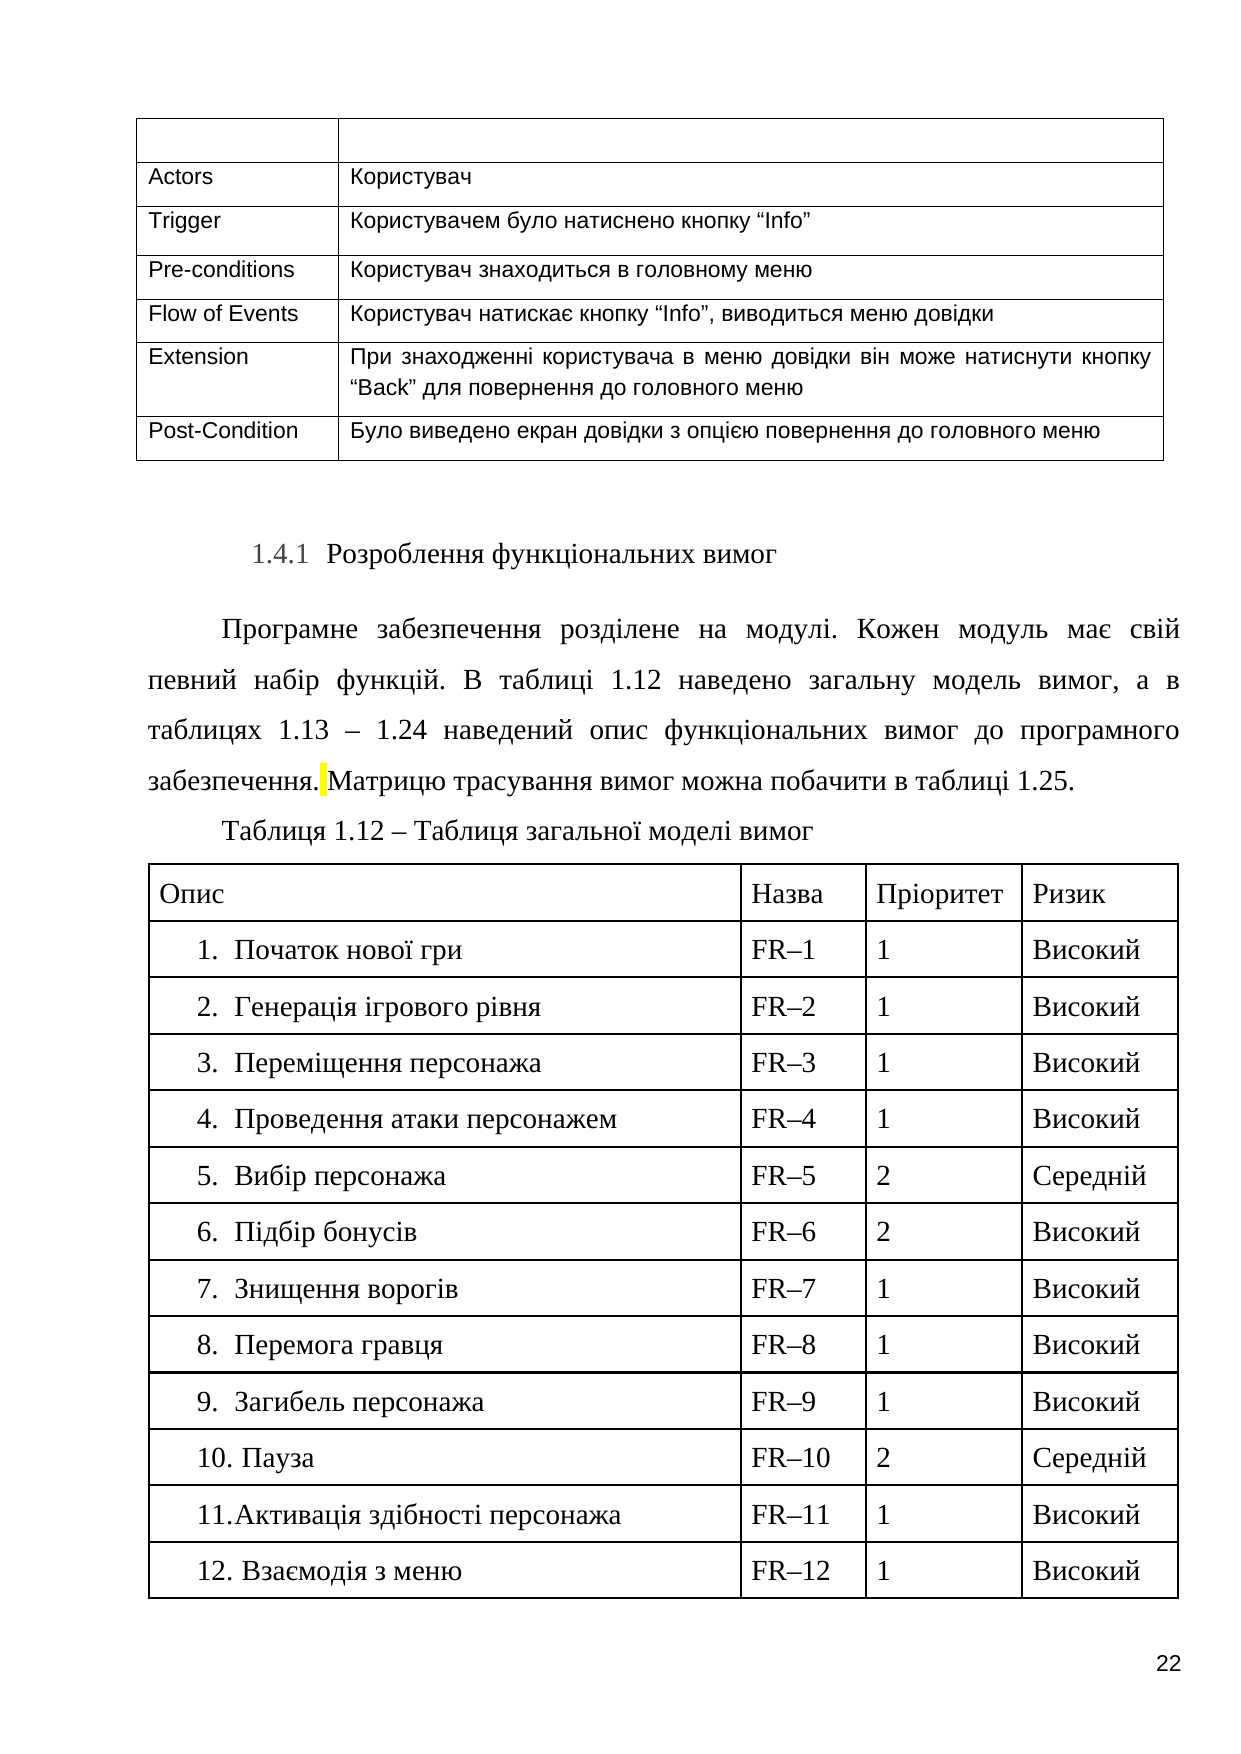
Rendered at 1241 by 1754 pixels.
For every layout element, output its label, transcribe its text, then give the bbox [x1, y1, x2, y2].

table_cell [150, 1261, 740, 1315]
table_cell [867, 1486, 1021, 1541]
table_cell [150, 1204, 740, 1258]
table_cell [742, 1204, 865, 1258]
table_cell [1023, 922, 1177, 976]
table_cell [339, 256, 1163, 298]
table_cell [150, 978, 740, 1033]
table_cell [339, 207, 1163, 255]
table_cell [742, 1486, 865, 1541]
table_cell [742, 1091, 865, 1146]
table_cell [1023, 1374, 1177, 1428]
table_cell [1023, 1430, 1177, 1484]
text Таблиця 1.12 – Таблиця загальної моделі вимог [148, 813, 1181, 846]
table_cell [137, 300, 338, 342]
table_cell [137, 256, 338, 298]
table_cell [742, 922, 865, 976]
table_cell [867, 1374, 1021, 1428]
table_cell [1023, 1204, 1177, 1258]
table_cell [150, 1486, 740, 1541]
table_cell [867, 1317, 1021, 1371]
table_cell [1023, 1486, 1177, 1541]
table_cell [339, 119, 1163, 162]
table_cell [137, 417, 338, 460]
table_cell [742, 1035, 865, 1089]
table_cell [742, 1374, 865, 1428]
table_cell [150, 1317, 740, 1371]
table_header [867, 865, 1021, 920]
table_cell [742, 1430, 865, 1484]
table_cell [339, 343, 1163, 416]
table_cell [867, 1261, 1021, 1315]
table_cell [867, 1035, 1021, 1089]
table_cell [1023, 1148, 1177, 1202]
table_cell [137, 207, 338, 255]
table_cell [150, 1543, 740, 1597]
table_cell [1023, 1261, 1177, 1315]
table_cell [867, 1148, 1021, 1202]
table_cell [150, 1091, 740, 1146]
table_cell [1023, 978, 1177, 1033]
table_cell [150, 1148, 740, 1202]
subtitle Розроблення функціональних вимог [251, 536, 1181, 570]
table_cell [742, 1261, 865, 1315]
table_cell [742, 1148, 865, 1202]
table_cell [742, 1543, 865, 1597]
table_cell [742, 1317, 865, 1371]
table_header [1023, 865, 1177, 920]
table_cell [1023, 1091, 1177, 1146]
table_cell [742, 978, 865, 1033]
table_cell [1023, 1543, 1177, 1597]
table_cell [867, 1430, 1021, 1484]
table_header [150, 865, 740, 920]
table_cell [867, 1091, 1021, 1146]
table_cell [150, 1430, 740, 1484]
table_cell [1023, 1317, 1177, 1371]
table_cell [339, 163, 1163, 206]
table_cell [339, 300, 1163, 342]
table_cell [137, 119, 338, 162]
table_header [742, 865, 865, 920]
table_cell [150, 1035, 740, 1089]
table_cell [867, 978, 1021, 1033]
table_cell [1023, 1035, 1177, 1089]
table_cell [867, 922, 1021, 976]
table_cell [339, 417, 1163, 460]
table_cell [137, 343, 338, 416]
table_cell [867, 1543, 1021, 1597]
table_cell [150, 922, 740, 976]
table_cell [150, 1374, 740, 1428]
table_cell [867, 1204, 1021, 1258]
text Програмне забезпечення розділене на модулі. Кожен модуль має свій певний набір функцій. В таблиці 1.12 наведено загальну модель вимог, а в таблицях 1.13 – 1.24 наведений опис функціональних вимог до програмного забезпечення. Матрицю трасування вимог можна побачити в таблиці 1.25. [148, 612, 1181, 796]
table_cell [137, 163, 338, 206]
